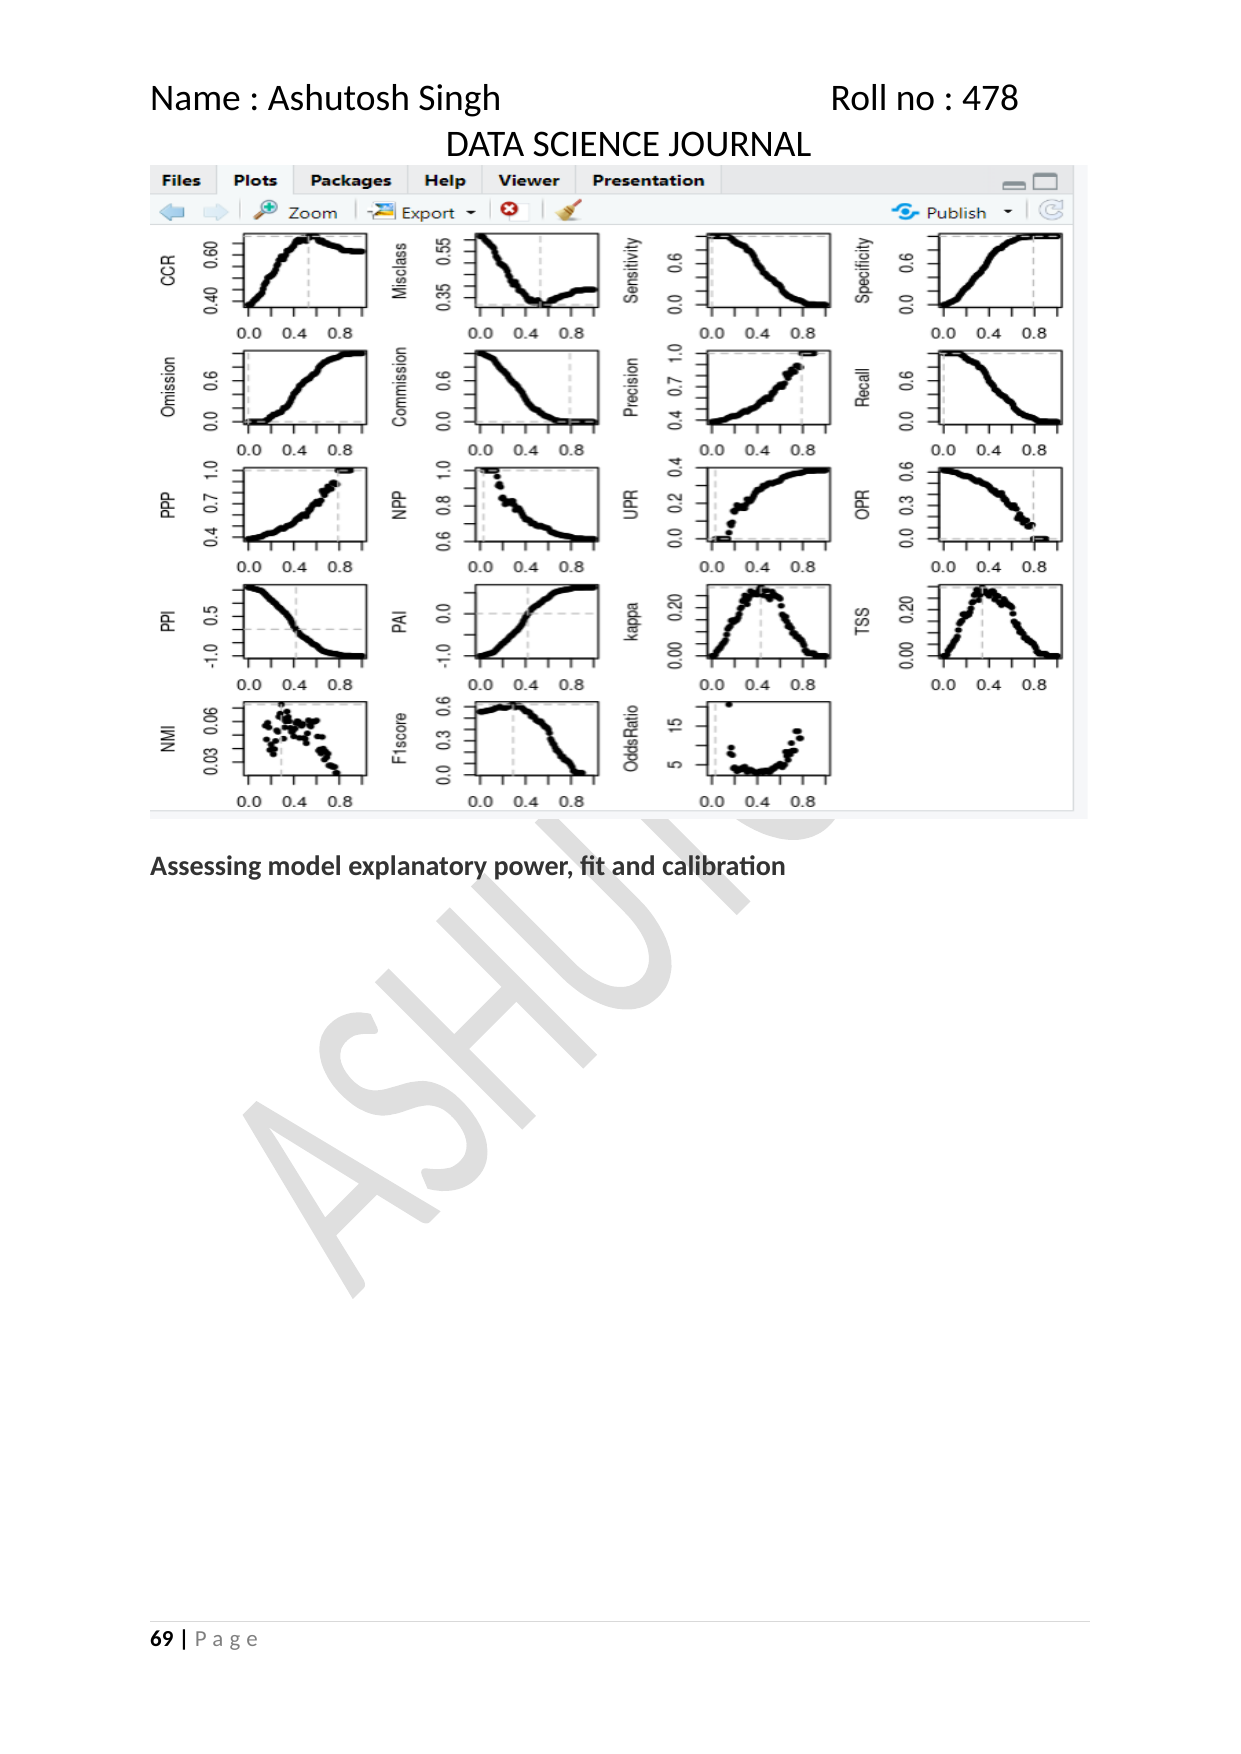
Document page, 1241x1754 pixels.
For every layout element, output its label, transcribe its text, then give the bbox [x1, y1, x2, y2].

picture [150, 165, 1088, 819]
text Assessing model explanatory power, fit and calibration [150, 848, 1090, 882]
